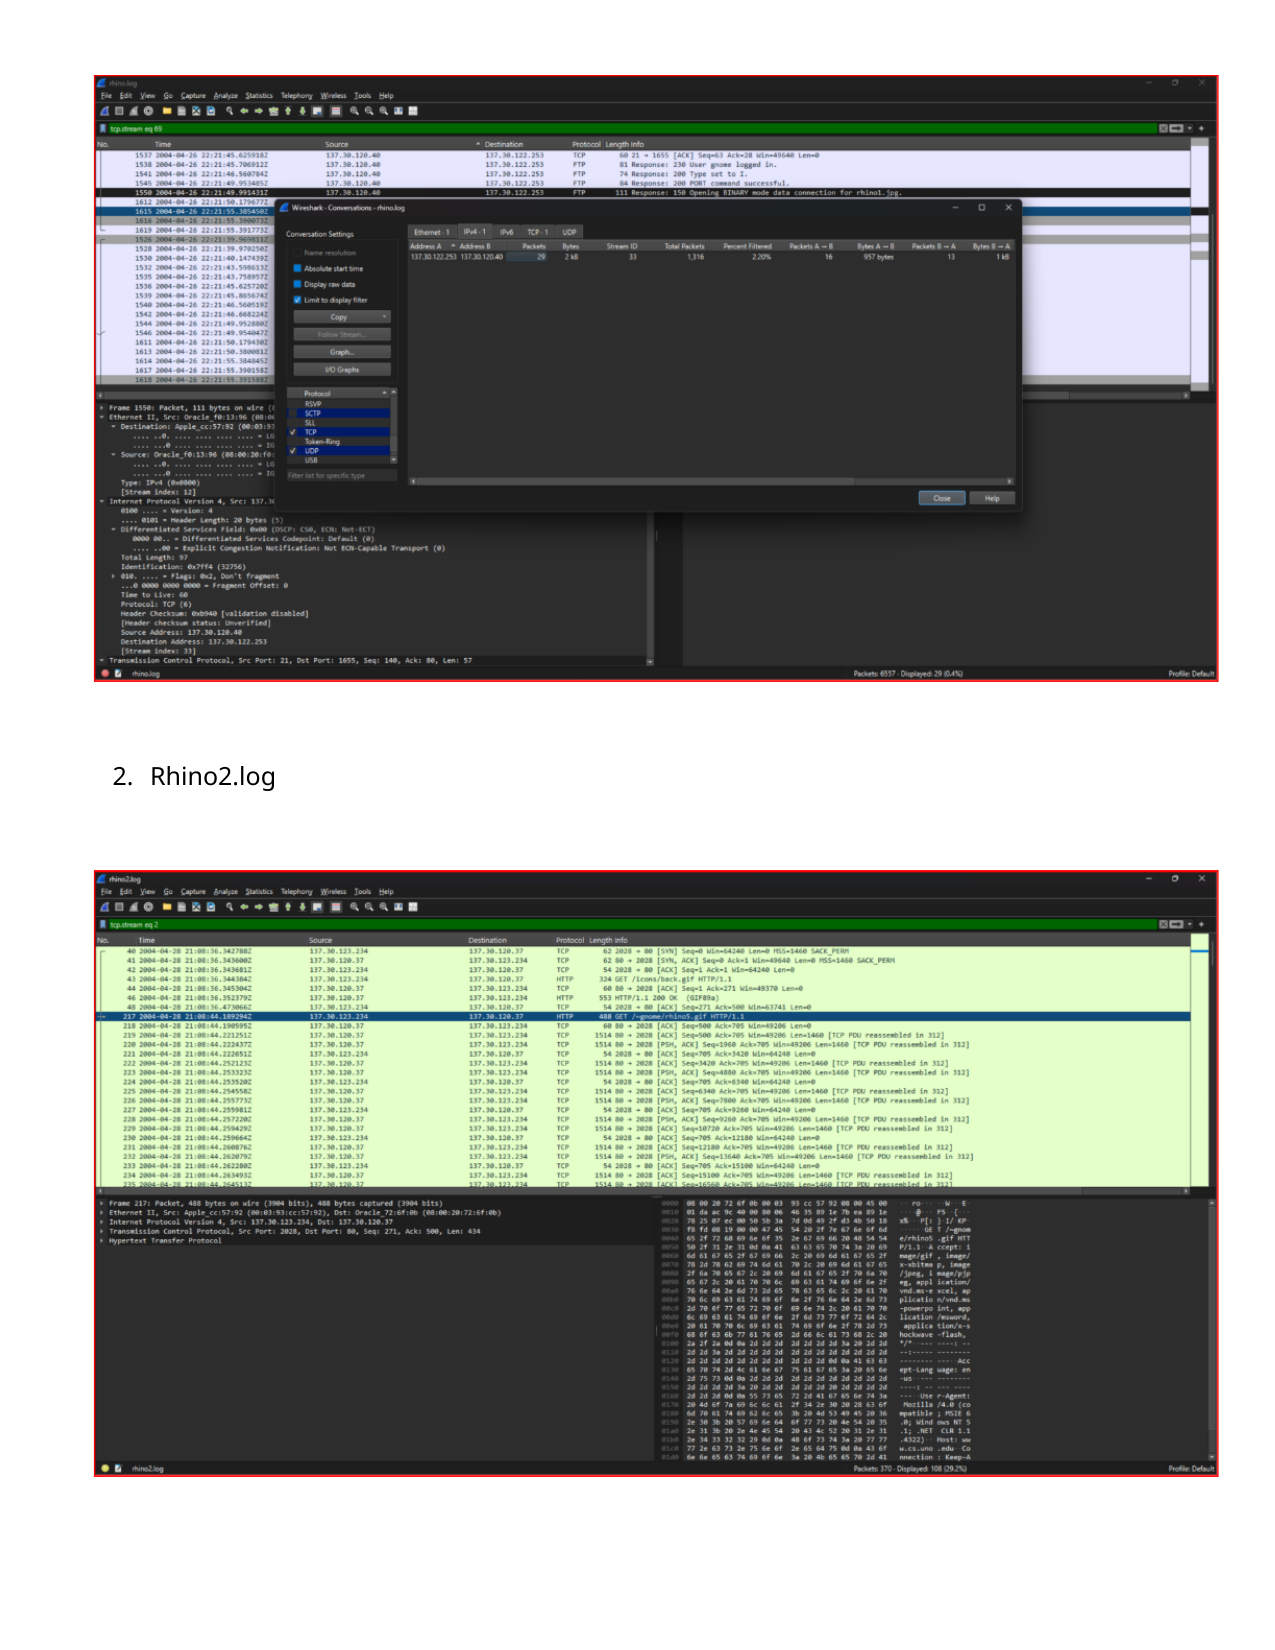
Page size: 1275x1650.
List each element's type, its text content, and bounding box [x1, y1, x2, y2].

list Rhino2.log [112, 759, 1200, 793]
